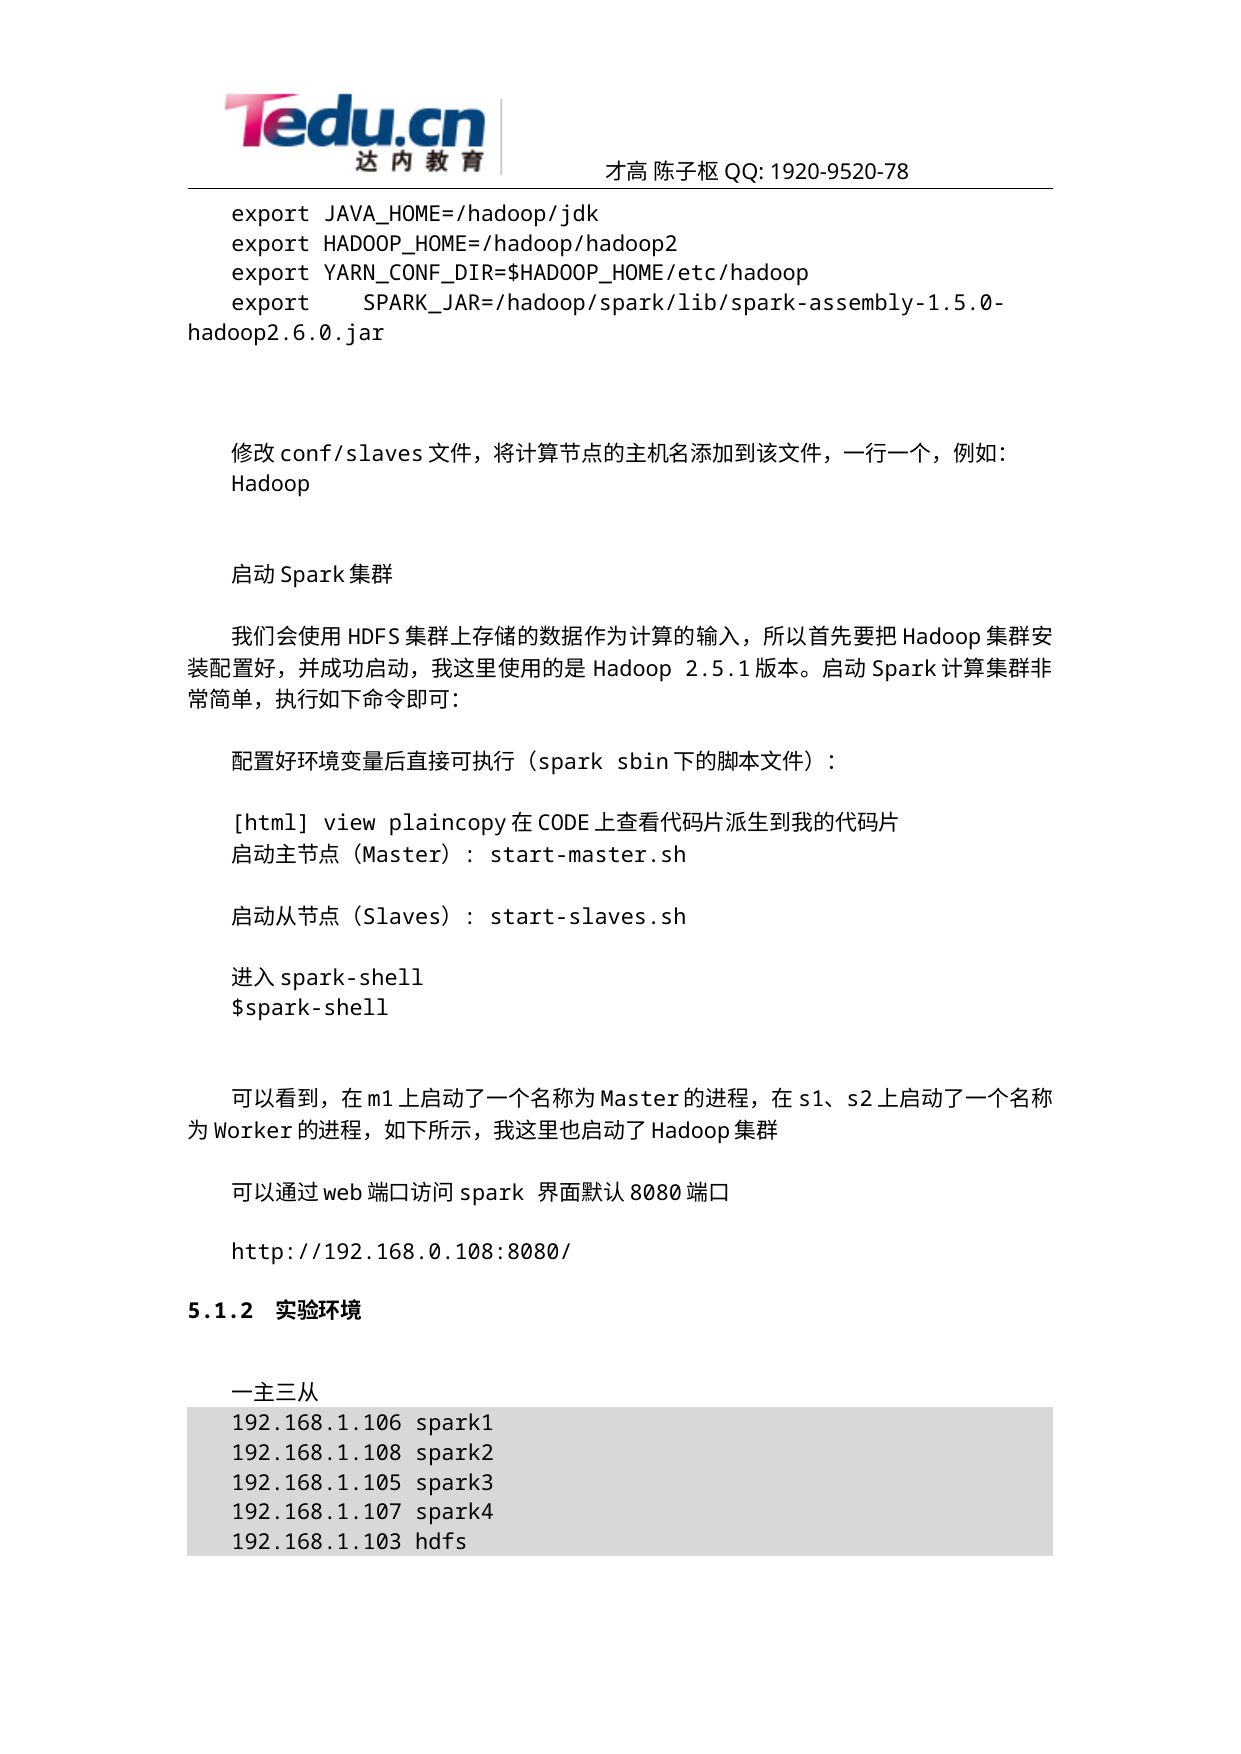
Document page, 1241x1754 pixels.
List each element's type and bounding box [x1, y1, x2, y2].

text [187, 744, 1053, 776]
picture [225, 88, 507, 180]
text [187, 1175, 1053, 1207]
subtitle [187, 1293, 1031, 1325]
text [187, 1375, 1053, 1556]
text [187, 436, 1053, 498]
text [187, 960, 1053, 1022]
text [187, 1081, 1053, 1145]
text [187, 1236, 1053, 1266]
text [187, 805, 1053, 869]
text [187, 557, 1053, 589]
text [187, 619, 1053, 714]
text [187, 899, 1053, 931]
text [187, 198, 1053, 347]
